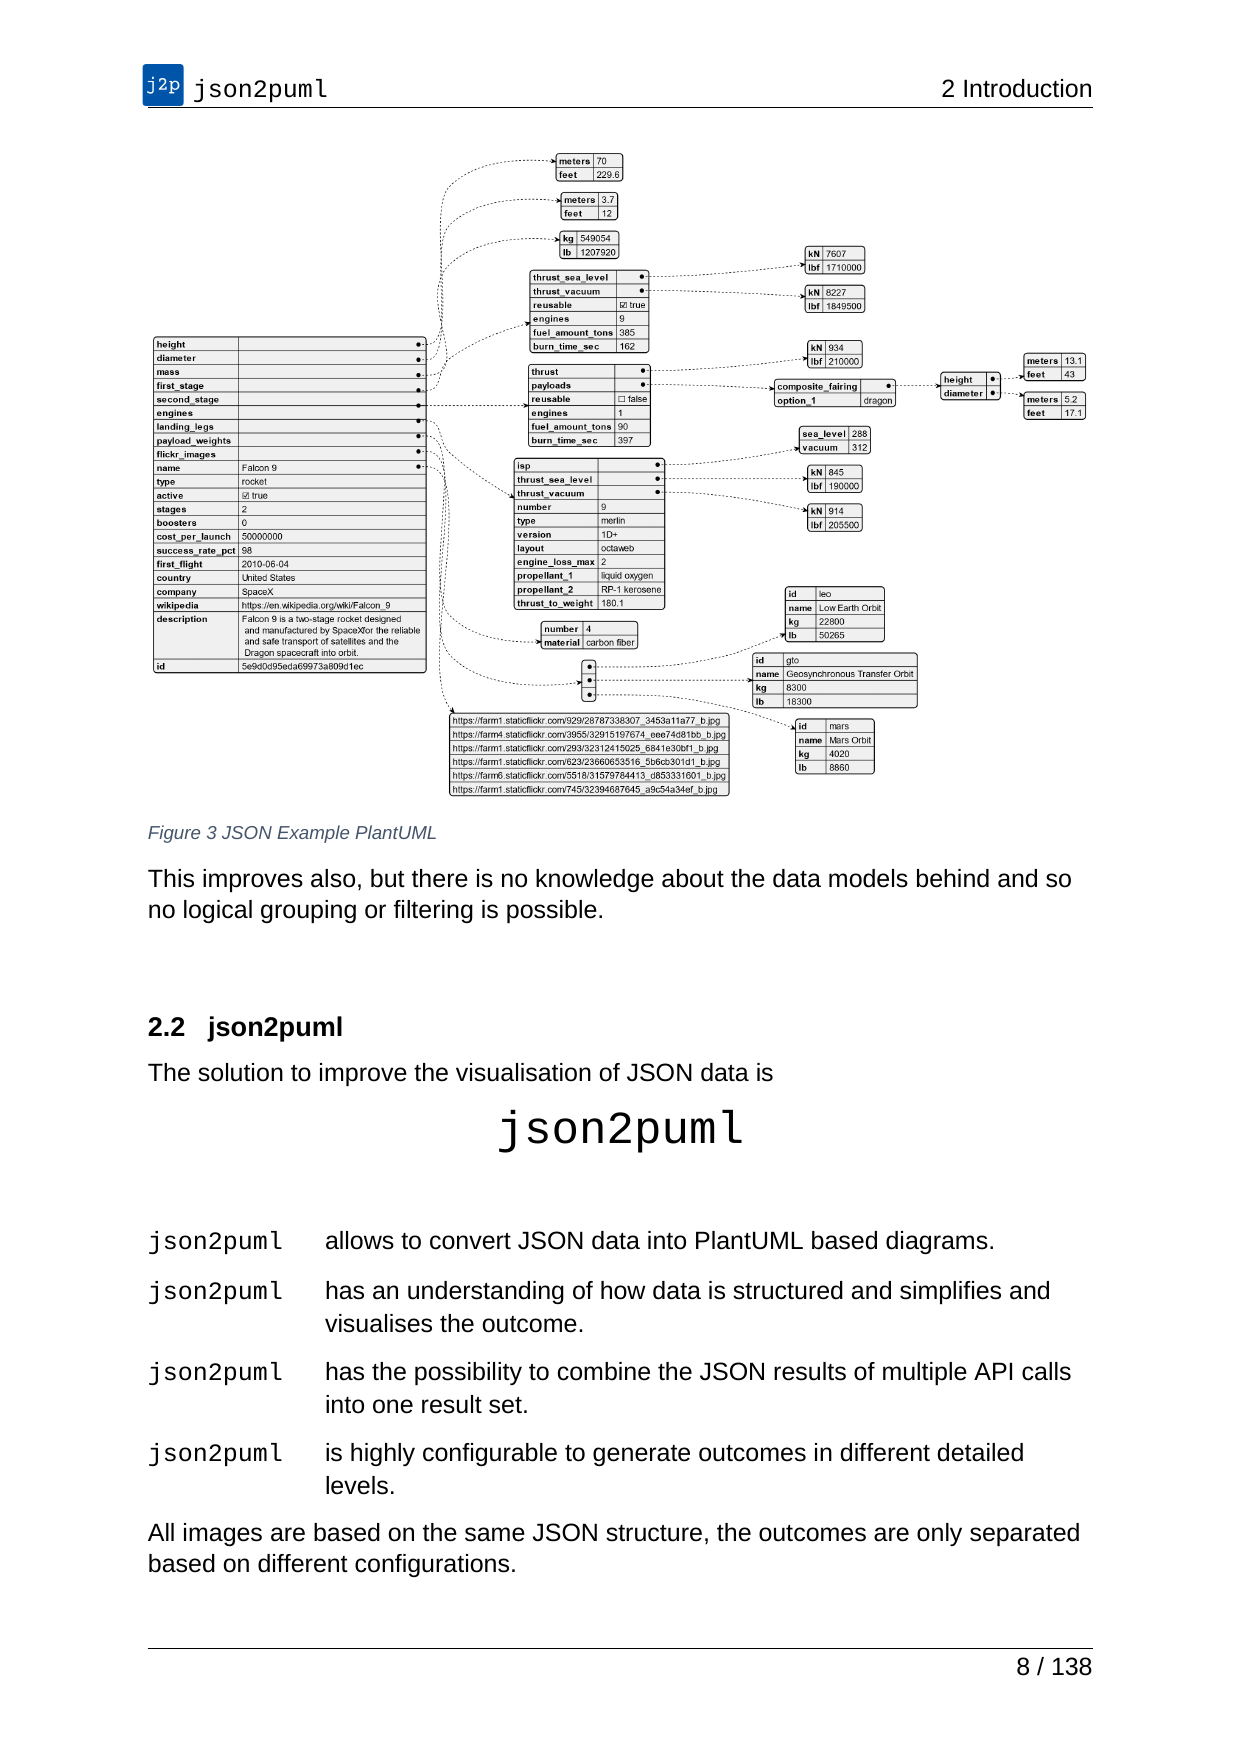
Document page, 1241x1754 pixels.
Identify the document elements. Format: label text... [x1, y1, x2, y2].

subtitle json2puml [148, 1011, 1093, 1042]
text json2puml [148, 1105, 1093, 1157]
text json2puml has the possibility to combine the JSON results of multiple API calls into one result set. [148, 1357, 1093, 1418]
text json2puml allows to convert JSON data into PlantUML based diagrams. [148, 1226, 1093, 1257]
text json2puml is highly configurable to generate outcomes in different detailed levels. [148, 1437, 1093, 1499]
picture [142, 64, 184, 106]
text json2puml has an understanding of how data is structured and simplifies and visualises the outcome. [148, 1276, 1093, 1338]
text All images are based on the same JSON structure, the outcomes are only separated based on different configurations. [148, 1518, 1093, 1578]
text This improves also, but there is no knowledge about the data models behind and so no logical grouping or filtering is possible. [148, 864, 1093, 924]
picture [147, 147, 1093, 803]
text The solution to improve the visualisation of JSON data is [148, 1057, 1093, 1086]
text Figure 3 JSON Example PlantUML [148, 822, 1093, 843]
